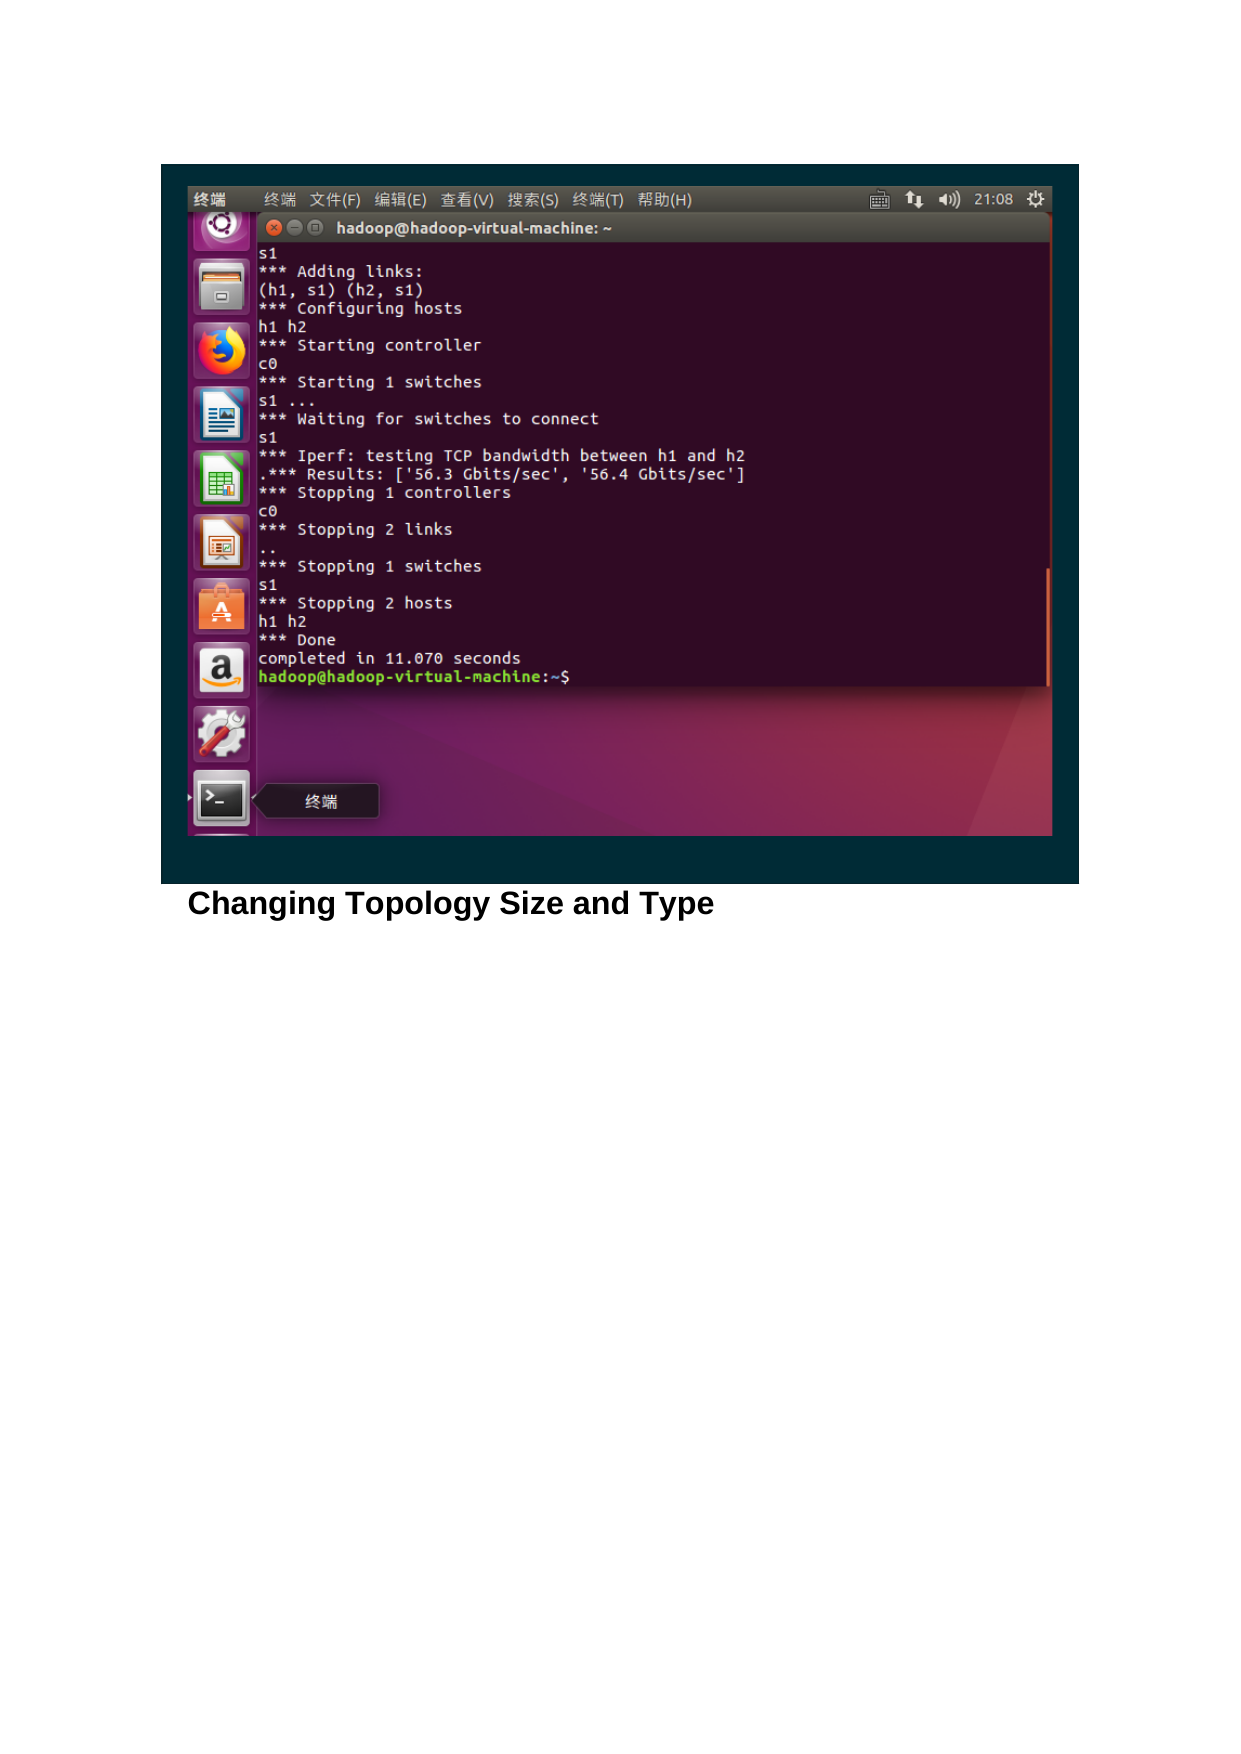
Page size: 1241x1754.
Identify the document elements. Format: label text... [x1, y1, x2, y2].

subtitle Changing Topology Size and Type [187, 884, 1053, 922]
picture [188, 187, 1052, 835]
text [163, 166, 1078, 883]
